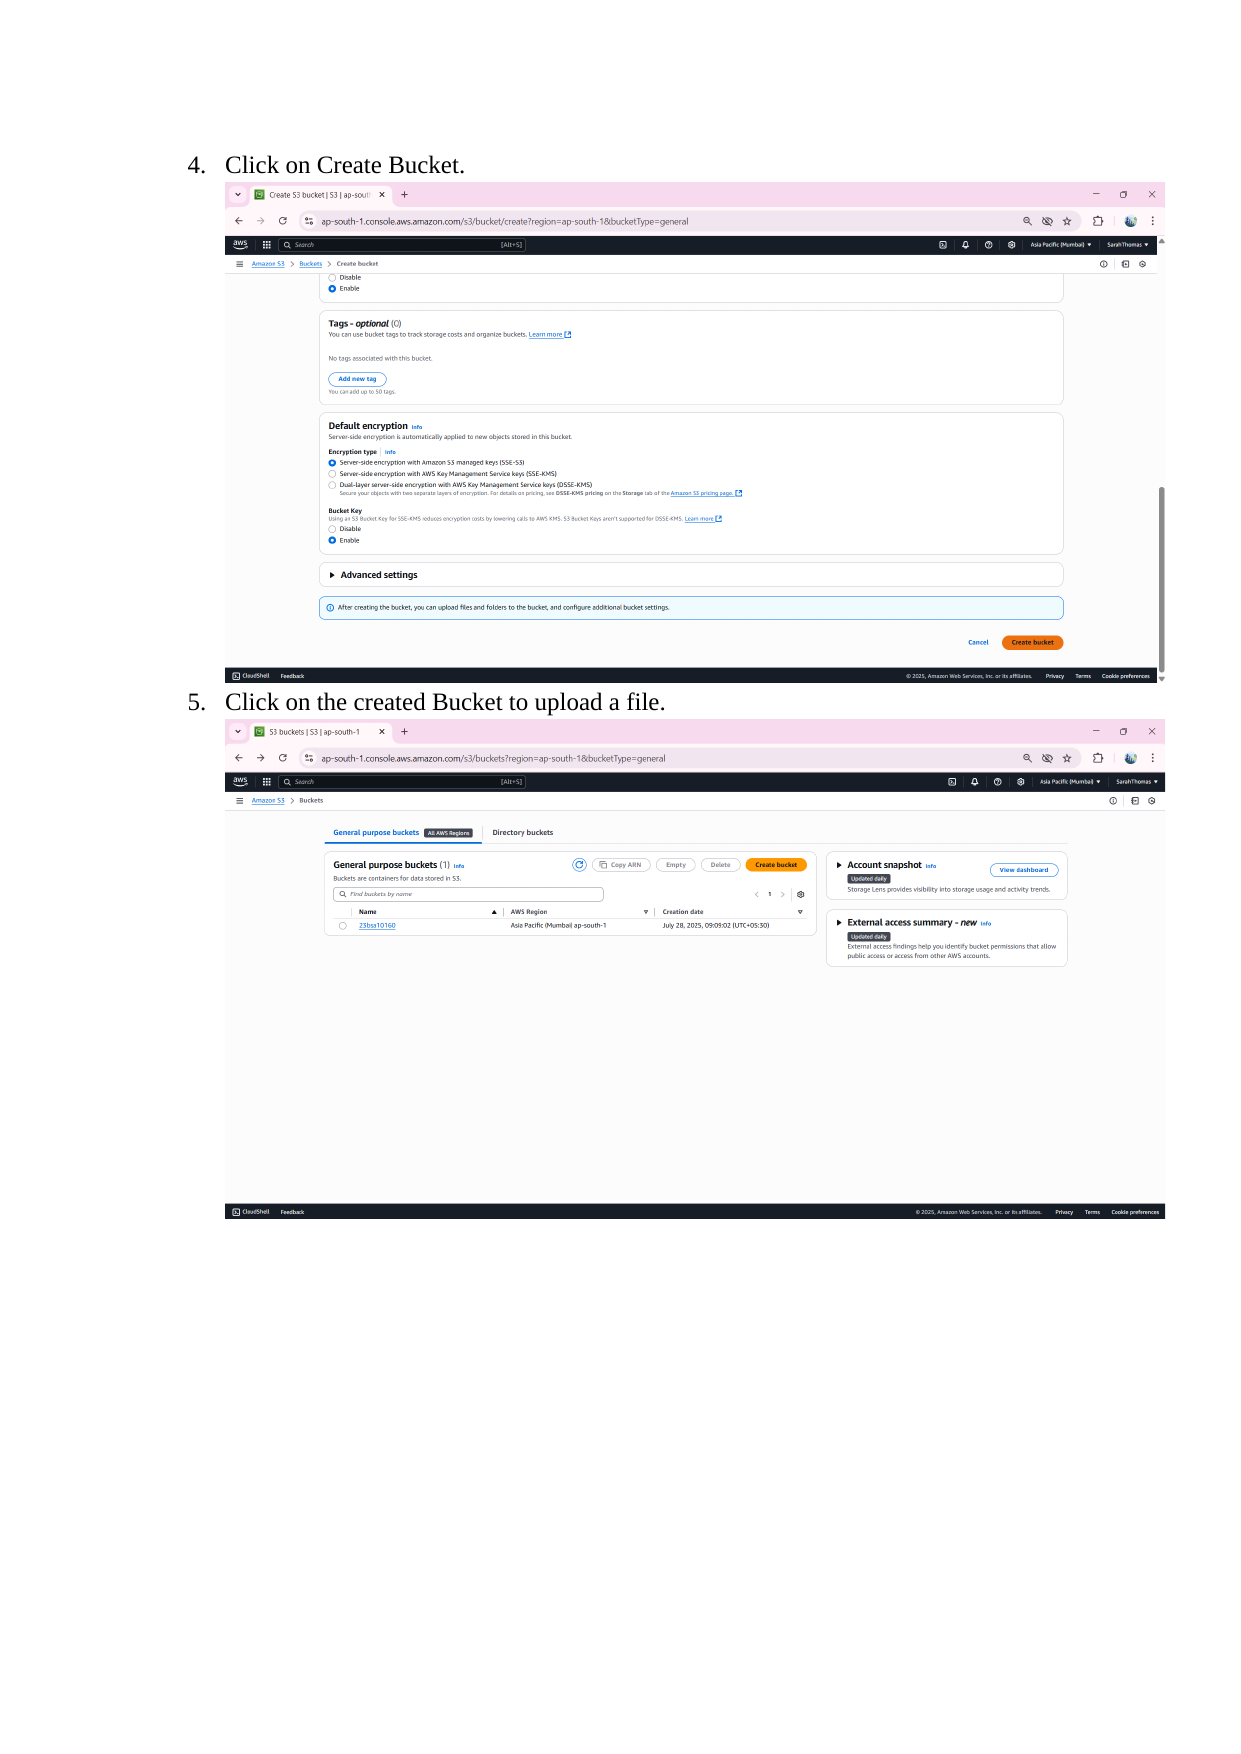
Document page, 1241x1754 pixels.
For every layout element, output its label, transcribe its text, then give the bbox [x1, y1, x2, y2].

picture [225, 719, 1166, 1219]
picture [225, 182, 1166, 683]
